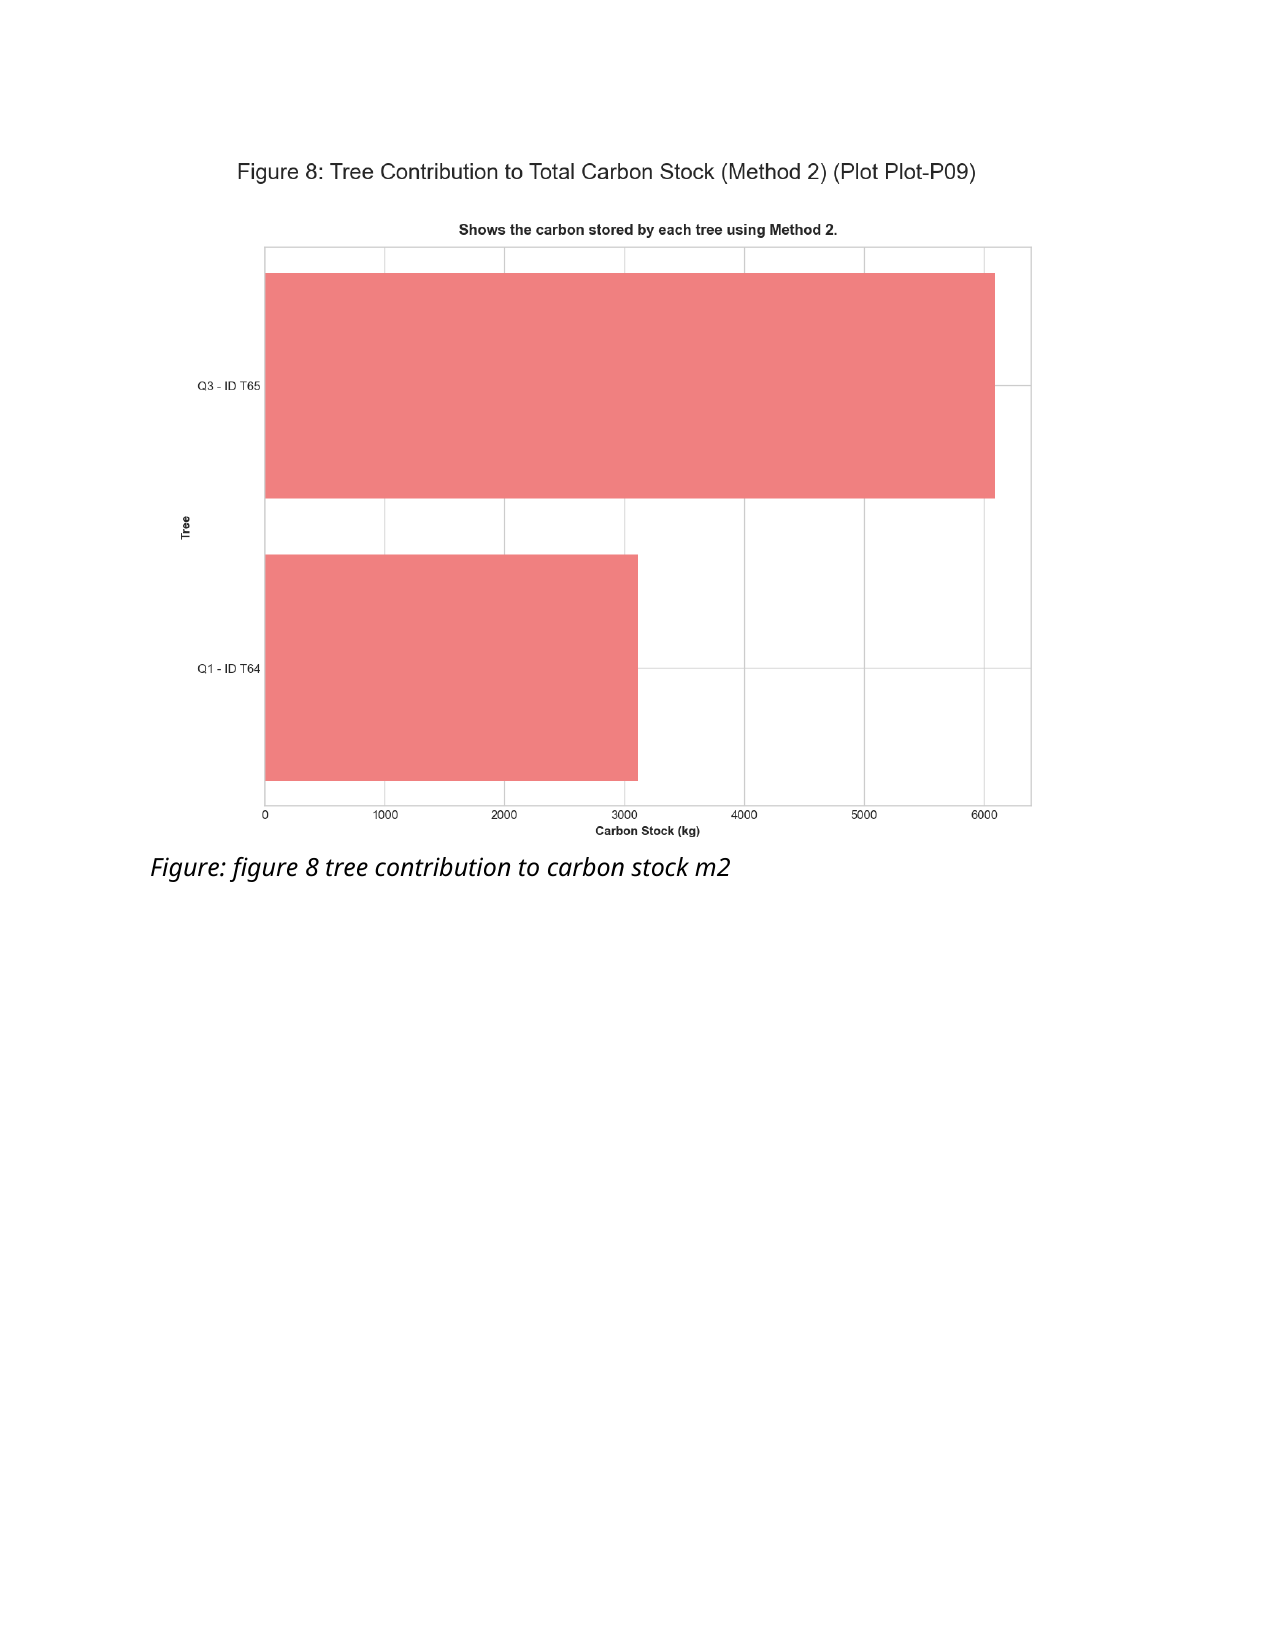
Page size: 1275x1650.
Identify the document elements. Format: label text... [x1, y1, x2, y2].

picture [168, 150, 1044, 850]
